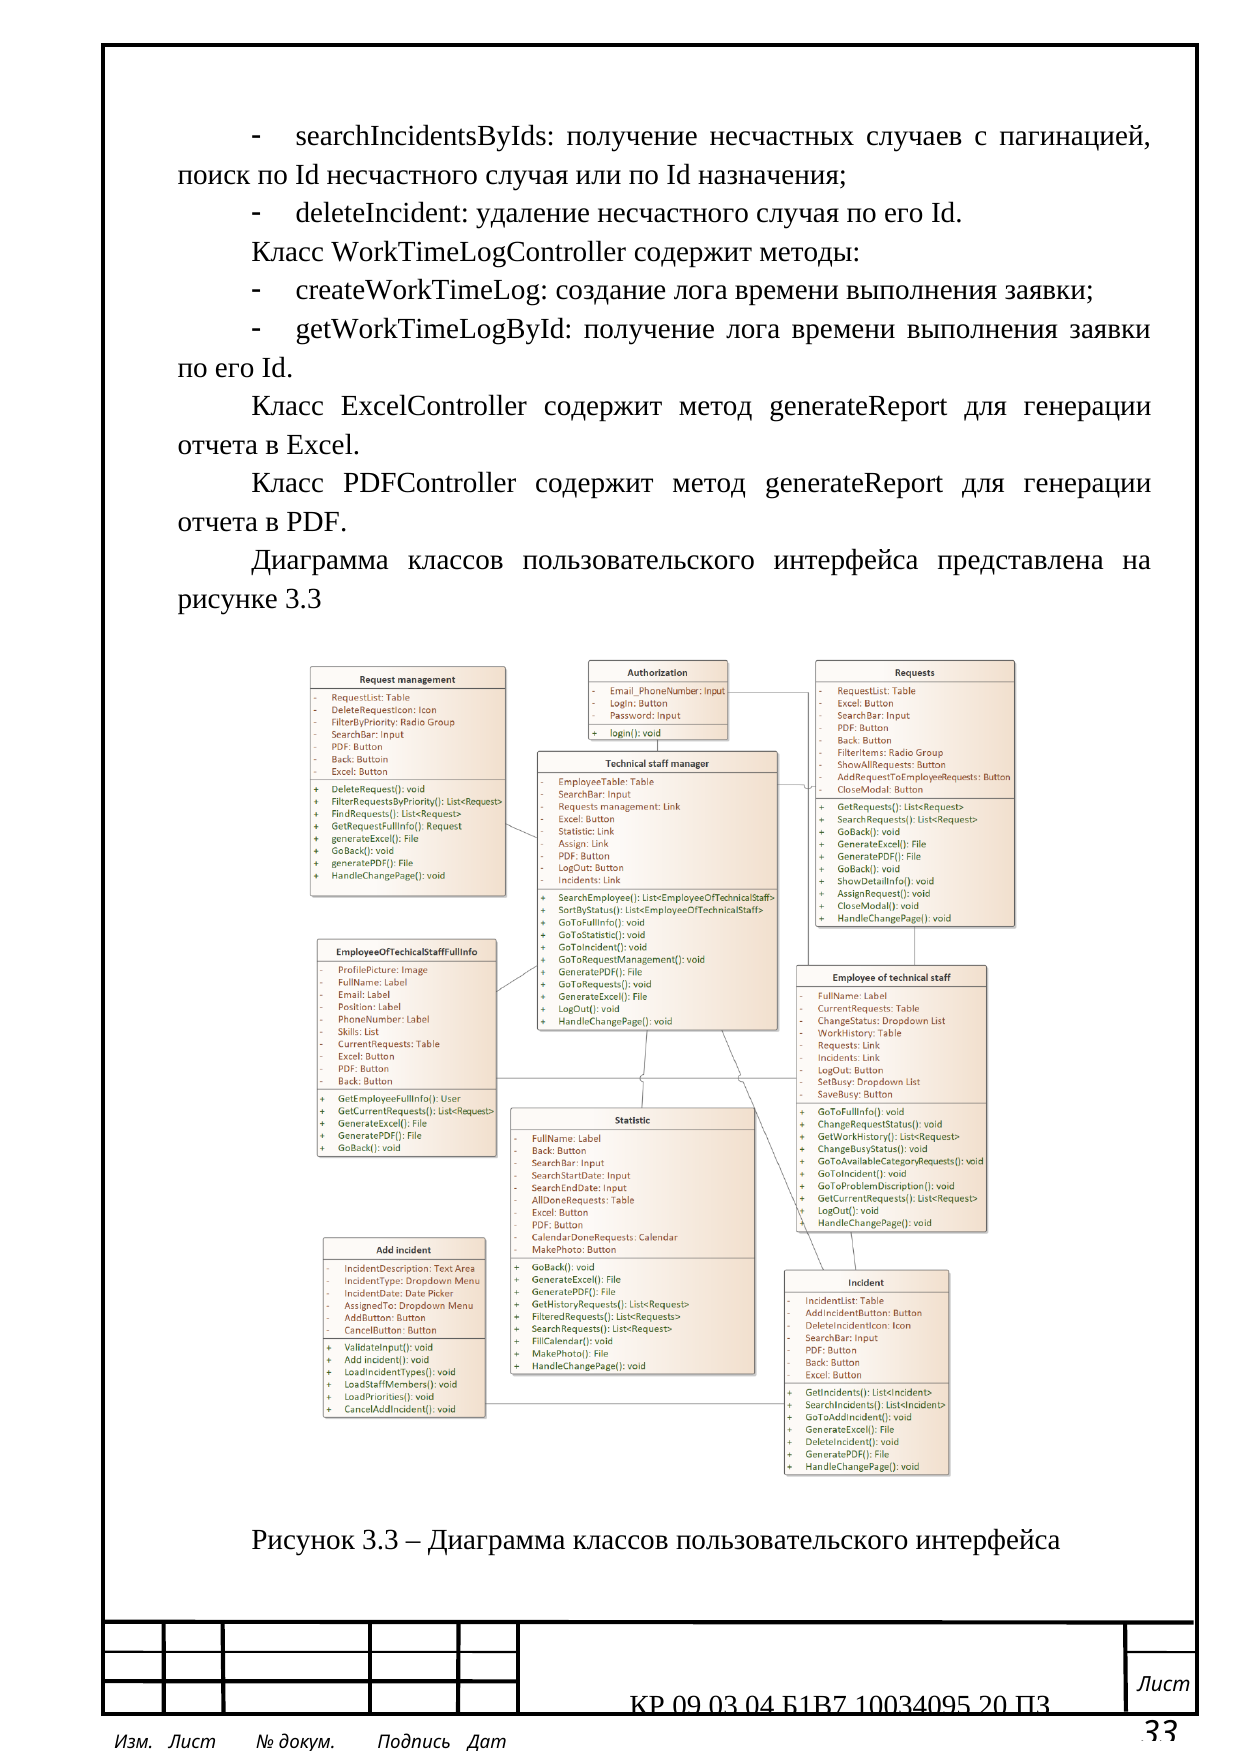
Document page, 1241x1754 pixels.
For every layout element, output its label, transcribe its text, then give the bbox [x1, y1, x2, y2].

text Диаграмма классов пользовательского интерфейса представлена на рисунке 3.3 [177, 542, 1152, 614]
text Класс ExcelController содержит метод generateReport для генерации отчета в Excel. [177, 388, 1152, 460]
picture [307, 658, 1022, 1480]
text Класс WorkTimeLogController содержит методы: [177, 234, 1152, 267]
text Класс PDFController содержит метод generateReport для генерации отчета в PDF. [177, 465, 1152, 537]
list searchIncidentsByIds: получение несчастных случаев с пагинацией, поиск по Id несчастного случая или по Id назначения; [177, 118, 1152, 190]
list deleteIncident: удаление несчастного случая по его Id. [177, 195, 1152, 229]
list createWorkTimeLog: создание лога времени выполнения заявки; [177, 272, 1152, 306]
text Рисунок 3.3 – Диаграмма классов пользовательского интерфейса [177, 1522, 1152, 1556]
list getWorkTimeLogById: получение лога времени выполнения заявки по его Id. [177, 311, 1152, 383]
